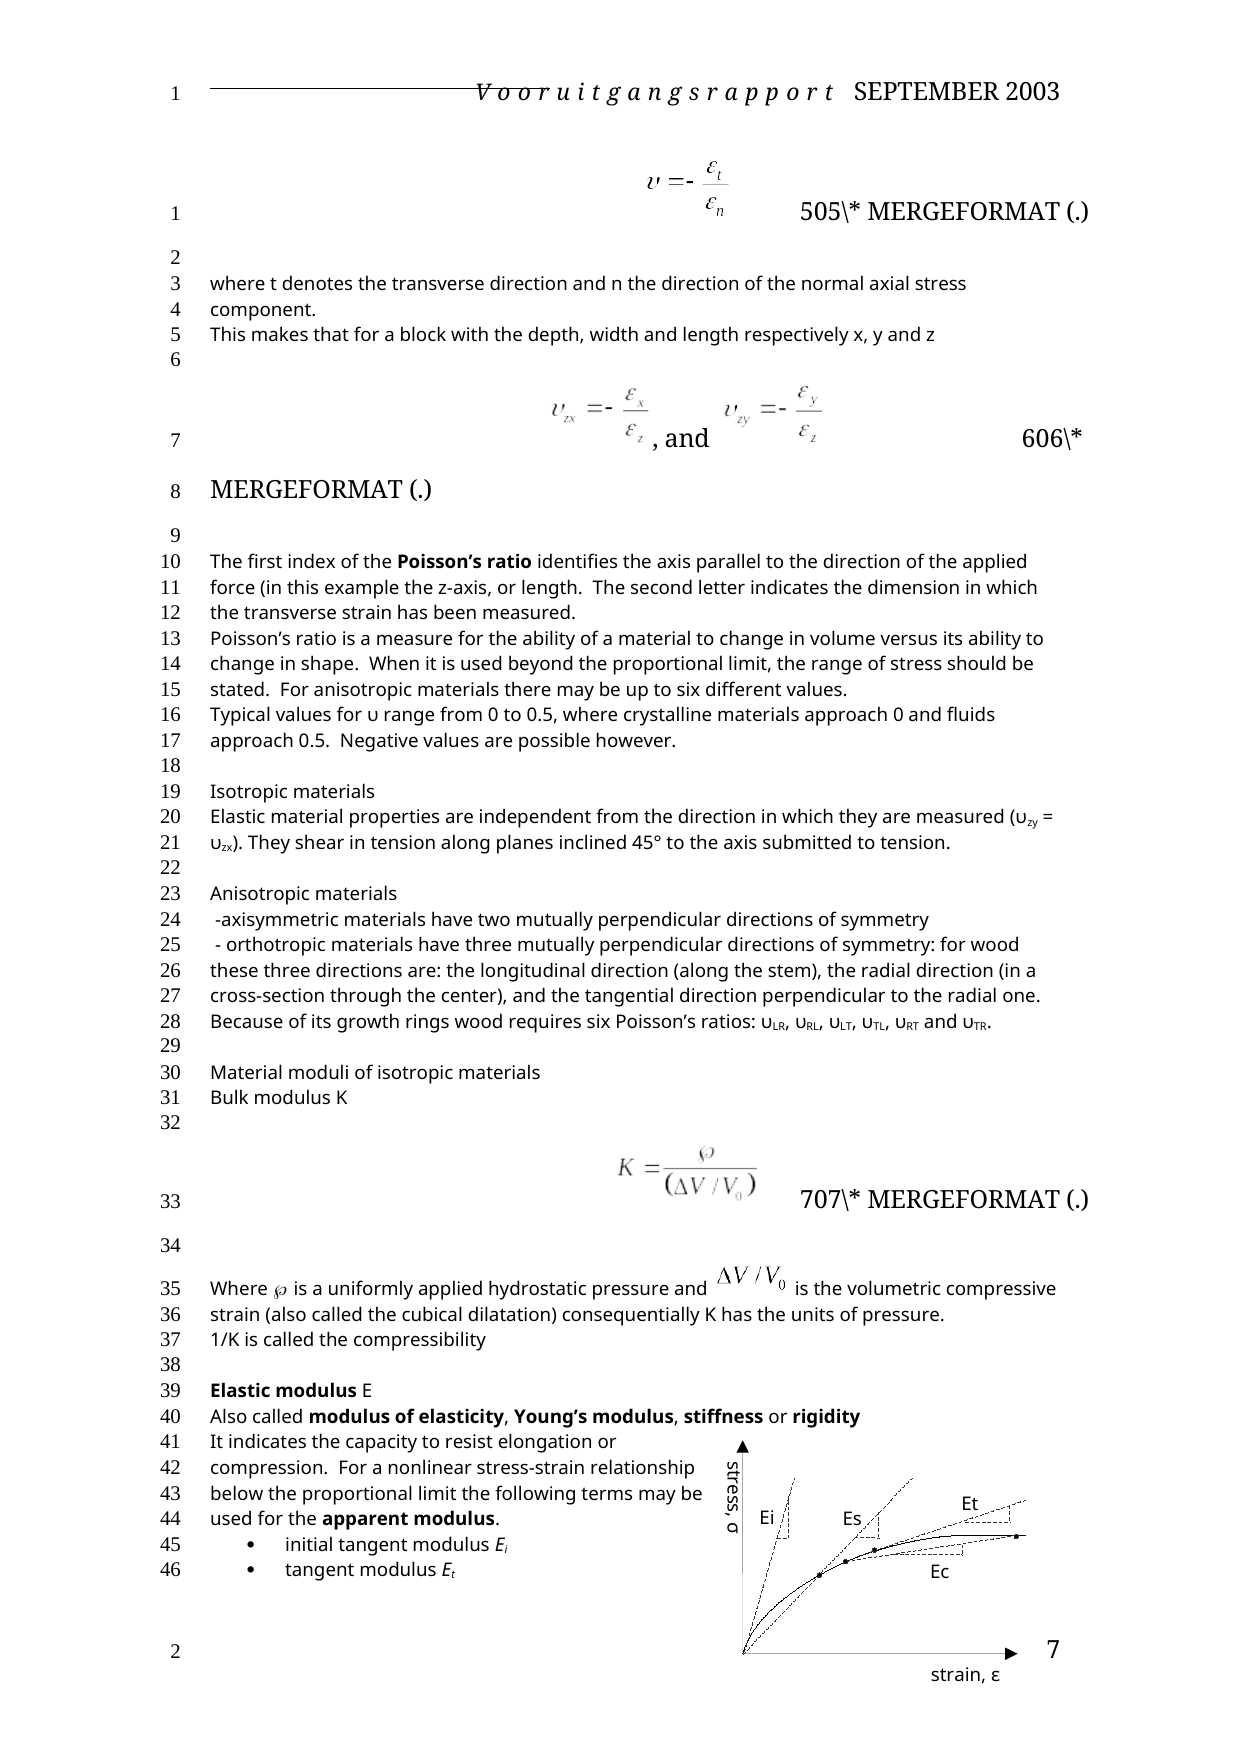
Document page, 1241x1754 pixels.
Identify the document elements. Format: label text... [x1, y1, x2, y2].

text Elastic modulus E [210, 1378, 1060, 1403]
text , and [210, 373, 1060, 506]
text Typical values for υ range from 0 to 0.5, where crystalline materials approach 0 and fluids approach 0.5. Negative values are possible however. [210, 702, 1060, 753]
text The first index of the Poisson’s ratio identifies the axis parallel to the direction of the applied force (in this example the z-axis, or length. The second letter indicates the dimension in which the transverse strain has been measured. [210, 548, 1060, 625]
text Material moduli of isotropic materials [210, 1059, 1060, 1084]
text - orthotropic materials have three mutually perpendicular directions of symmetry: for wood these three directions are: the longitudinal direction (along the stem), the radial direction (in a cross-section through the center), and the tangential direction perpendicular to the radial one. Because of its growth rings wood requires six Poisson’s ratios: υLR, υRL, υLT, υTL, υRT and υTR. [210, 931, 1060, 1033]
text Where is a uniformly applied hydrostatic pressure and is the volumetric compressive strain (also called the cubical dilatation) consequentially K has the units of pressure. [210, 1258, 1060, 1327]
text Isotropic materials [210, 778, 1060, 804]
text 1/K is called the compressibility [210, 1327, 1060, 1352]
text Poisson’s ratio is a measure for the ability of a material to change in volume versus its ability to change in shape. When it is used beyond the proportional limit, the range of stress should be stated. For anisotropic materials there may be up to six different values. [210, 625, 1060, 702]
text This makes that for a block with the depth, width and length respectively x, y and z [210, 322, 1060, 347]
list tangent modulus Et [247, 1556, 1060, 1582]
text Also called modulus of elasticity, Young’s modulus, stiffness or rigidity [210, 1403, 1060, 1429]
text Elastic material properties are independent from the direction in which they are measured (υzy = υzx). They shear in tension along planes inclined 45° to the axis submitted to tension. [210, 804, 1060, 855]
text Anisotropic materials [210, 880, 1060, 906]
text Bulk modulus K [210, 1084, 1060, 1110]
text where t denotes the transverse direction and n the direction of the normal axial stress component. [210, 271, 1060, 322]
text -axisymmetric materials have two mutually perpendicular directions of symmetry [210, 906, 1060, 931]
list initial tangent modulus Ei [247, 1531, 1060, 1556]
text It indicates the capacity to resist elongation or compression. For a nonlinear stress-strain relationship below the proportional limit the following terms may be used for the apparent modulus. [210, 1429, 1060, 1531]
